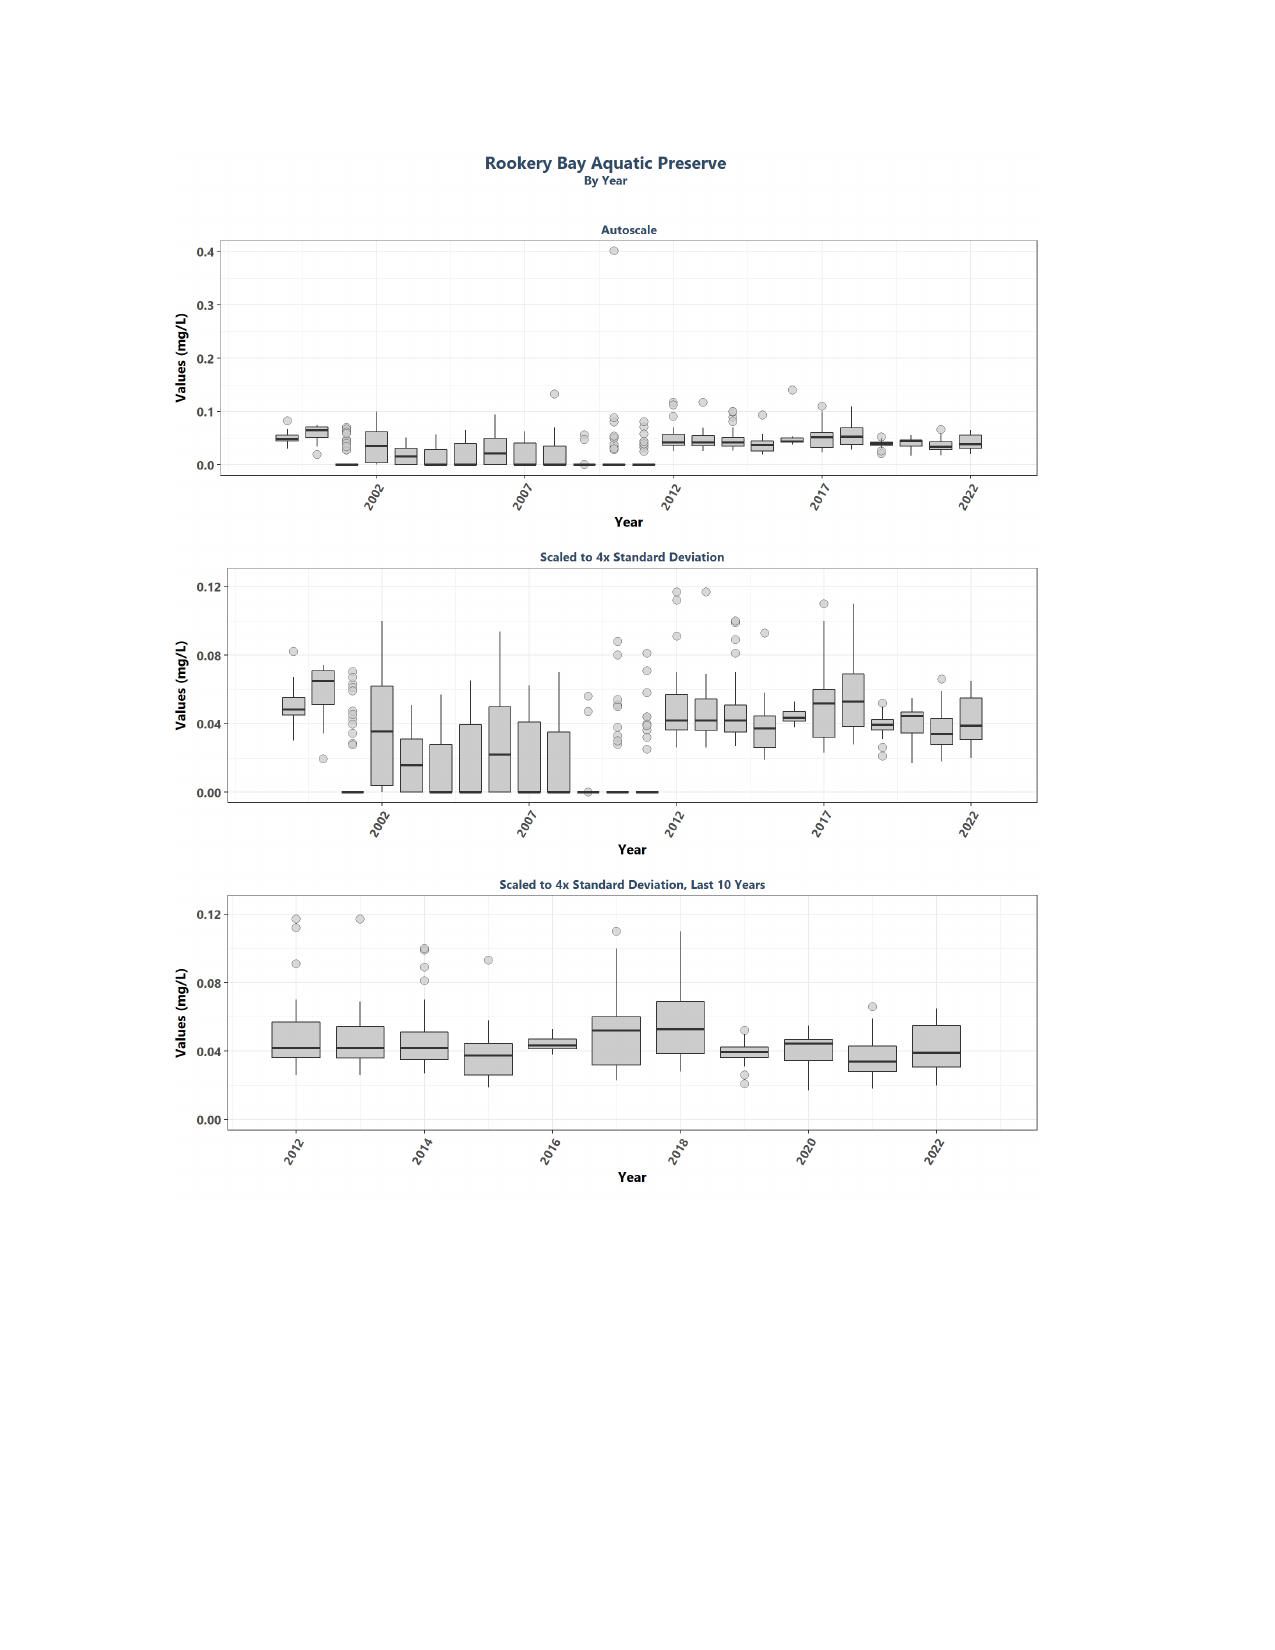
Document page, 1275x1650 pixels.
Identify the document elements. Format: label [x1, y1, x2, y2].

picture [168, 150, 1044, 1200]
